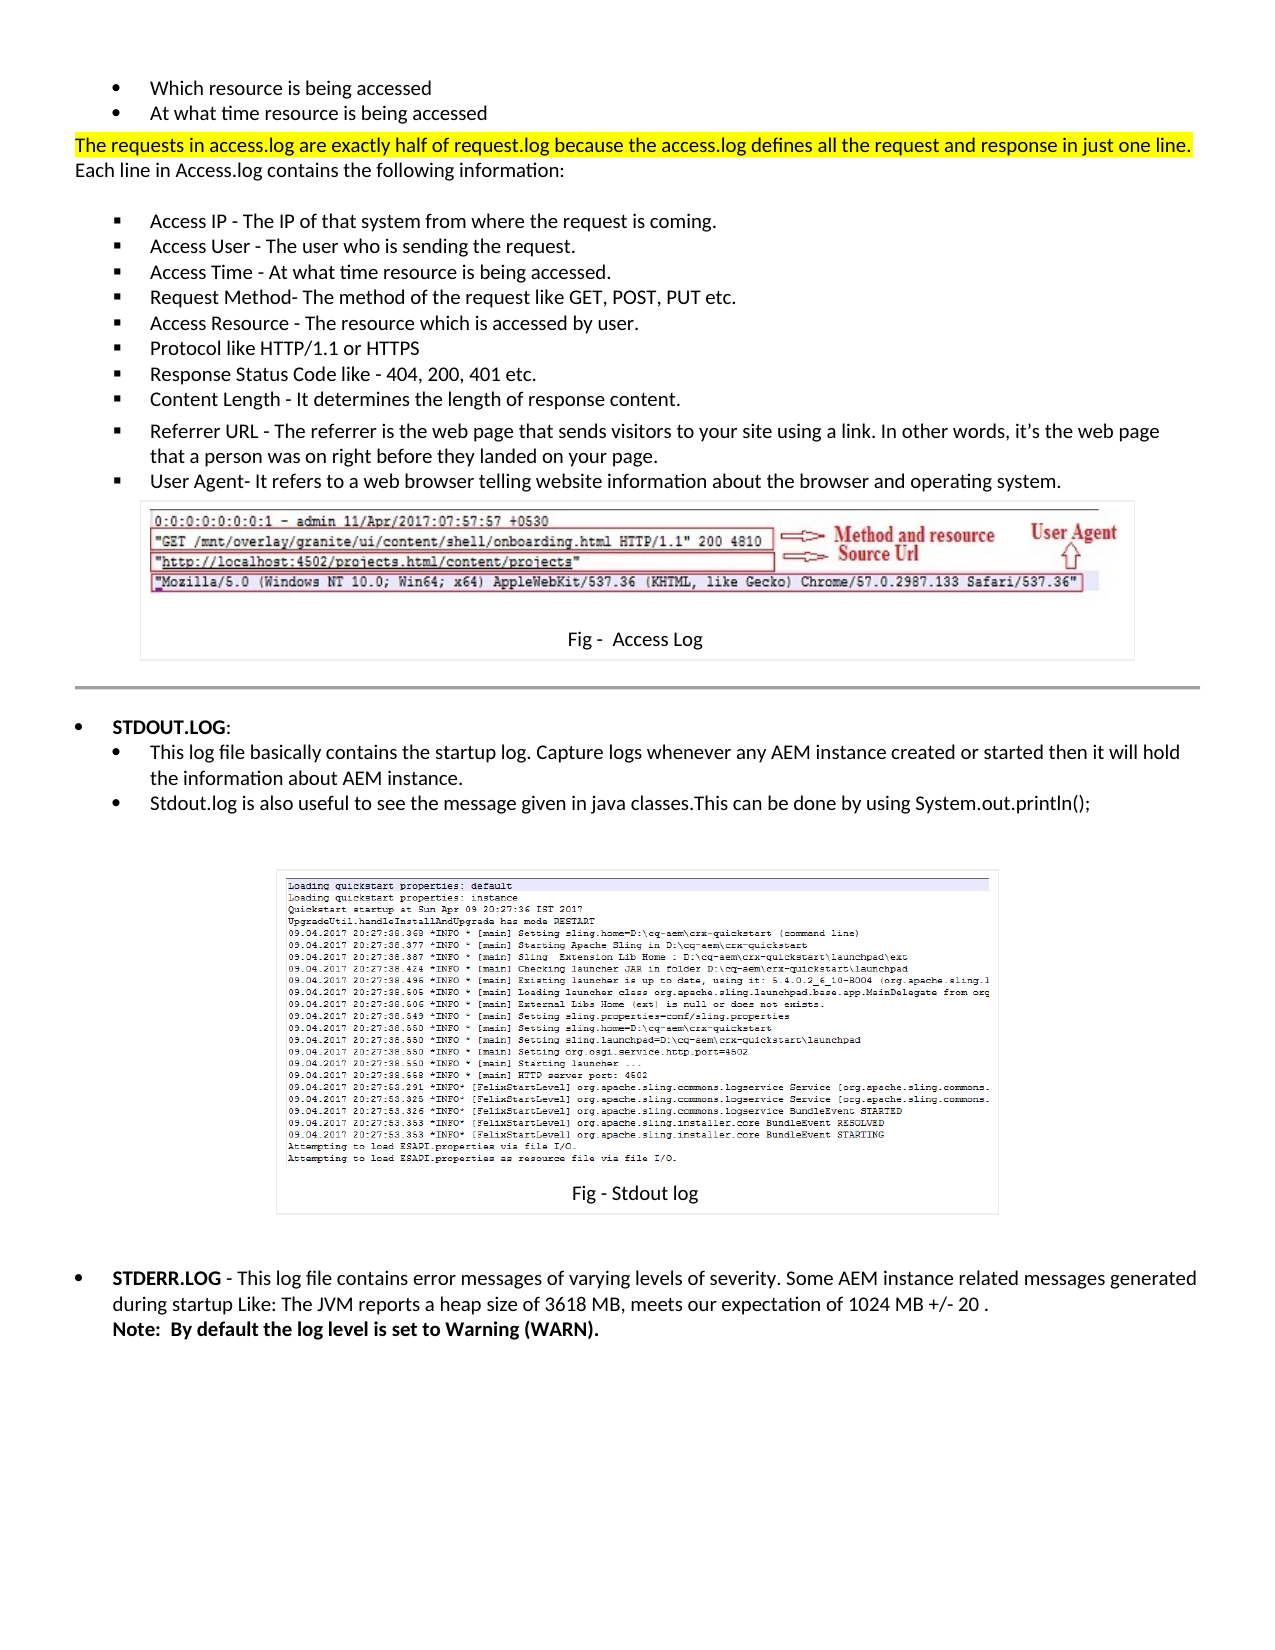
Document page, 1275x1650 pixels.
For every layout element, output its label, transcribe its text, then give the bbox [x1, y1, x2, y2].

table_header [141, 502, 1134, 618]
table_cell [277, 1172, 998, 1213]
list Which resource is being accessed [112, 75, 1200, 100]
list Access User - The user who is sending the request. [112, 234, 1200, 259]
picture [286, 878, 989, 1165]
list Referrer URL - The referrer is the web page that sends visitors to your site using a link. In other words, it’s the web page that a person was on right before they landed on your page. [112, 418, 1200, 469]
picture [150, 509, 1125, 611]
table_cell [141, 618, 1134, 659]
text The requests in access.log are exactly half of request.log because the access.log defines all the request and response in just one line. Each line in Access.log contains the following information: [75, 132, 1200, 183]
list STDERR.LOG - This log file contains error messages of varying levels of severity. Some AEM instance related messages generated during startup Like: The JVM reports a heap size of 3618 MB, meets our expectation of 1024 MB +/- 20 . [75, 1266, 1200, 1316]
list Note: By default the log level is set to Warning (WARN). [112, 1316, 1200, 1342]
list Response Status Code like - 404, 200, 401 etc. [112, 361, 1200, 386]
list Access IP - The IP of that system from where the request is coming. [112, 208, 1200, 234]
list Content Length - It determines the length of response content. [112, 386, 1200, 412]
list Protocol like HTTP/1.1 or HTTPS [112, 335, 1200, 361]
list User Agent- It refers to a web browser telling website information about the browser and operating system. [112, 469, 1200, 494]
list STDOUT.LOG: [75, 714, 1200, 739]
list At what time resource is being accessed [112, 100, 1200, 126]
list Stdout.log is also useful to see the message given in java classes.This can be done by using System.out.println(); [112, 790, 1200, 869]
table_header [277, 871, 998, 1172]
list Access Time - At what time resource is being accessed. [112, 259, 1200, 284]
list This log file basically contains the startup log. Capture logs whenever any AEM instance created or started then it will hold the information about AEM instance. [112, 739, 1200, 790]
list Access Resource - The resource which is accessed by user. [112, 310, 1200, 335]
list Request Method- The method of the request like GET, POST, PUT etc. [112, 284, 1200, 310]
